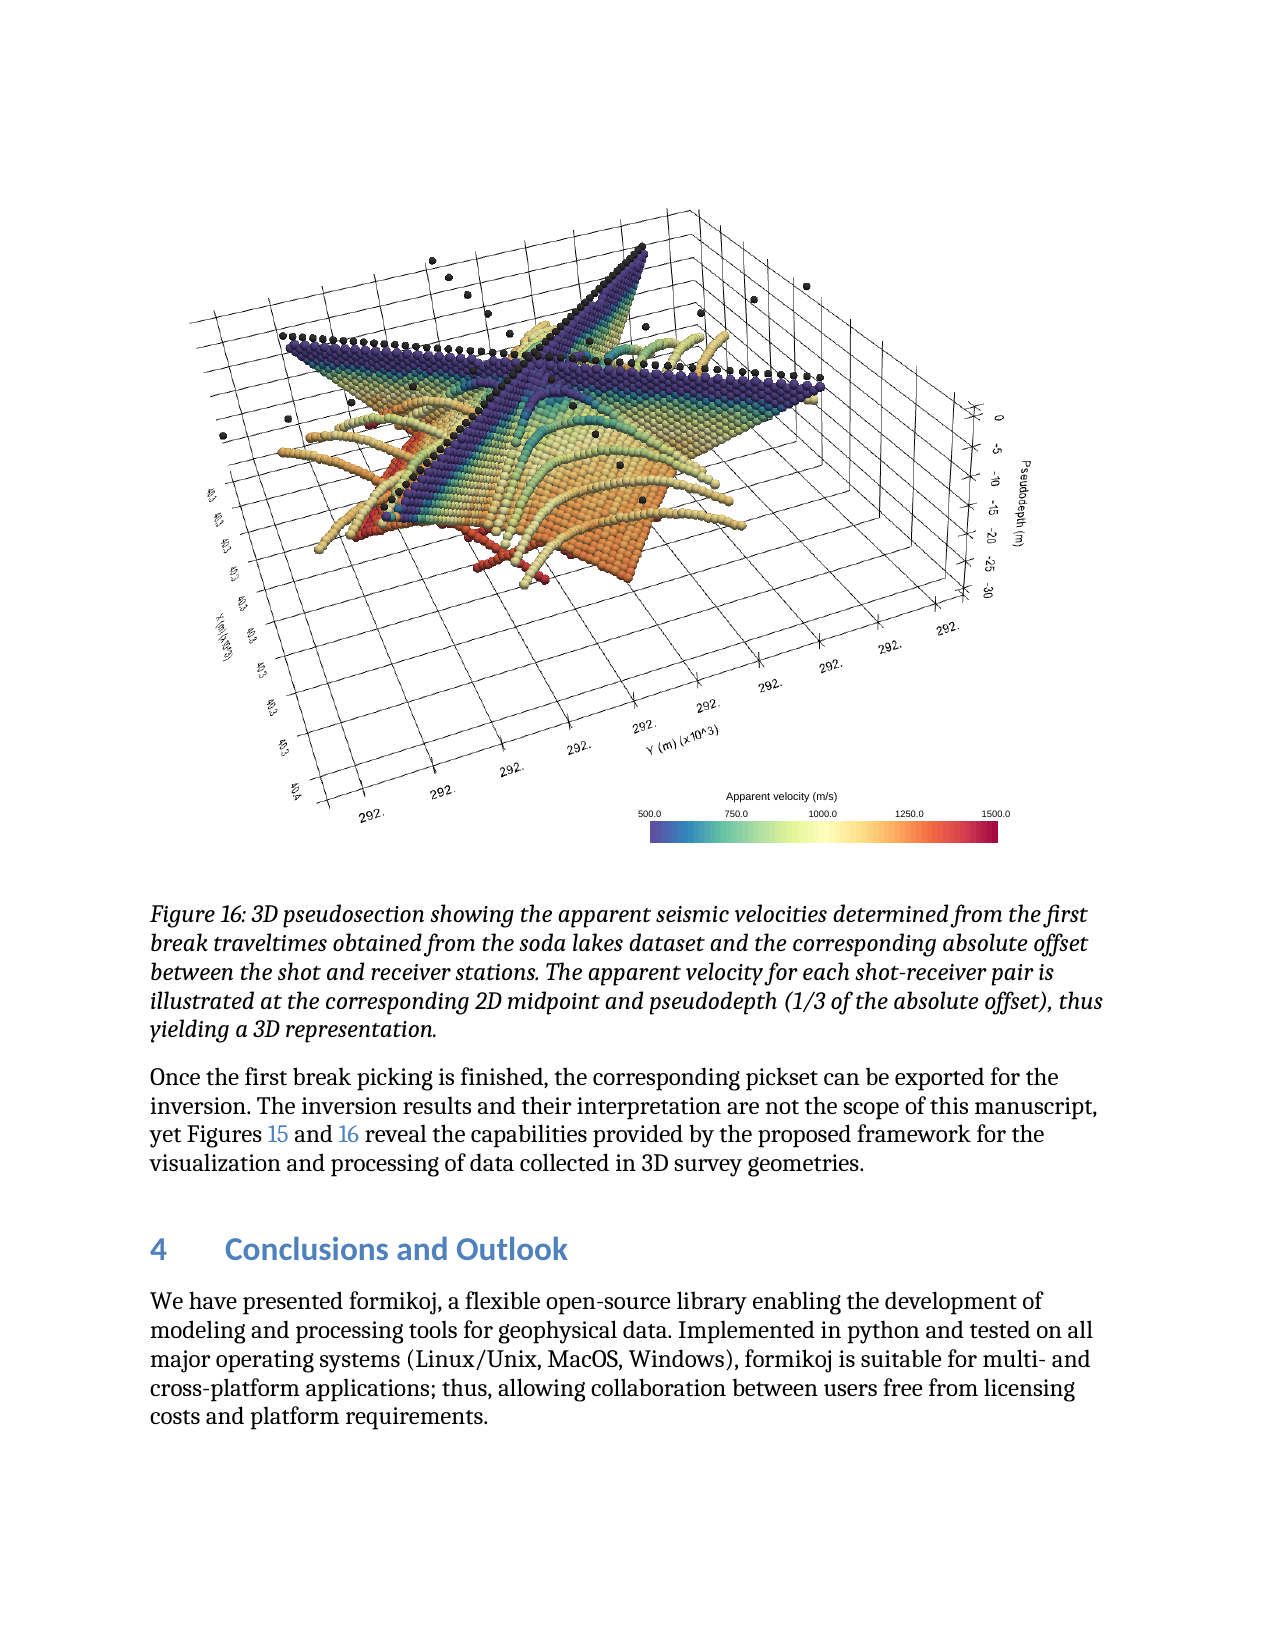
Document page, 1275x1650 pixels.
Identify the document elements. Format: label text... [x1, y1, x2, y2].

text Figure 16: 3D pseudosection showing the apparent seismic velocities determined from the first break traveltimes obtained from the soda lakes dataset and the corresponding absolute offset between the shot and receiver stations. The apparent velocity for each shot-receiver pair is illustrated at the corresponding 2D midpoint and pseudodepth (1/3 of the absolute offset), thus yielding a 3D representation. [150, 900, 1125, 1044]
text We have presented formikoj, a flexible open-source library enabling the development of modeling and processing tools for geophysical data. Implemented in python and tested on all major operating systems (Linux/Unix, MacOS, Windows), formikoj is suitable for multi- and cross-platform applications; thus, allowing collaboration between users free from licensing costs and platform requirements. [150, 1287, 1125, 1431]
text Once the first break picking is finished, the corresponding pickset can be exported for the inversion. The inversion results and their interpretation are not the scope of this manuscript, yet Figures 15 and 16 reveal the capabilities provided by the proposed framework for the visualization and processing of data collected in 3D survey geometries. [150, 1063, 1125, 1178]
subtitle 4 Conclusions and Outlook [150, 1228, 1125, 1268]
